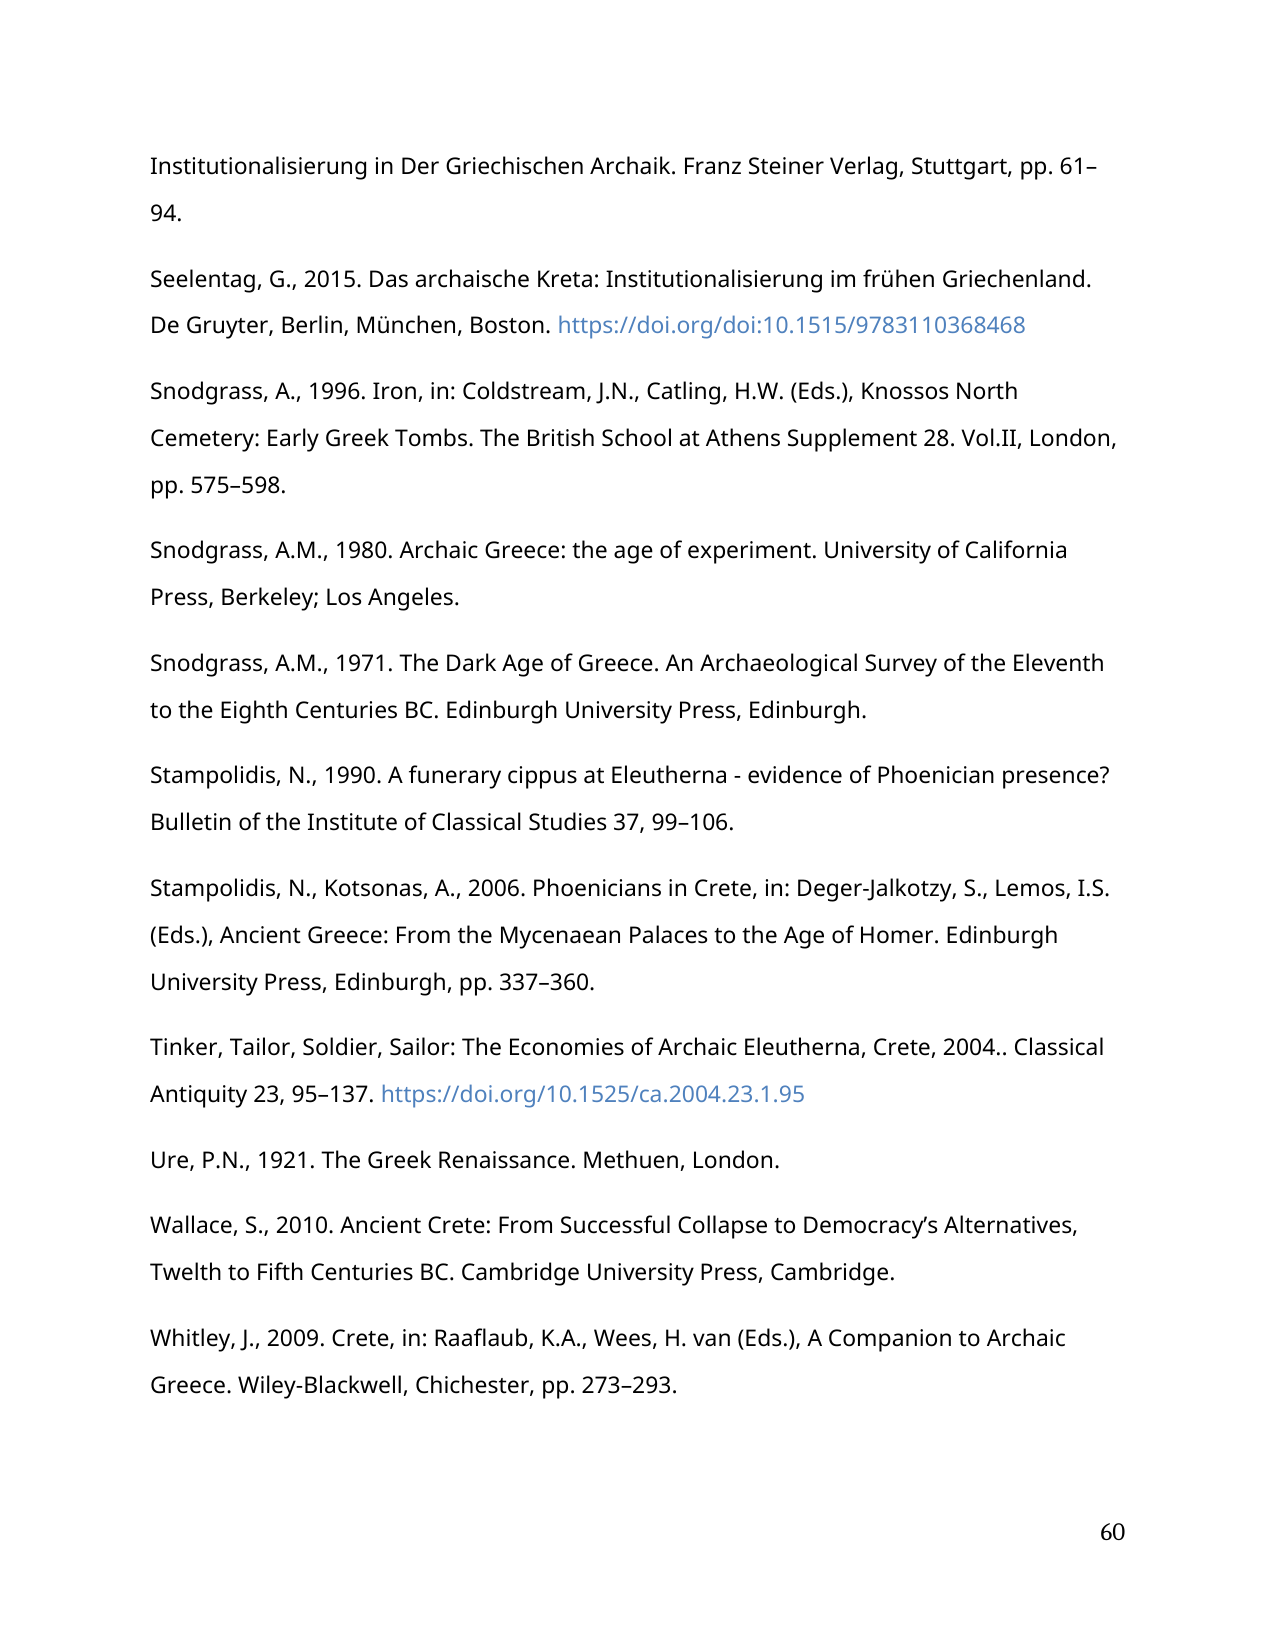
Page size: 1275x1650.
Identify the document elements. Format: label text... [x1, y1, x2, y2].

text Stampolidis, N., 1990. A funerary cippus at Eleutherna - evidence of Phoenician presence? Bulletin of the Institute of Classical Studies 37, 99–106. [150, 759, 1125, 837]
text Tinker, Tailor, Soldier, Sailor: The Economies of Archaic Eleutherna, Crete, 2004.. Classical Antiquity 23, 95–137. https://doi.org/10.1525/ca.2004.23.1.95 [150, 1031, 1125, 1109]
text Seelentag, G., 2015. Das archaische Kreta: Institutionalisierung im frühen Griechenland. De Gruyter, Berlin, München, Boston. https://doi.org/doi:10.1515/9783110368468 [150, 262, 1125, 341]
text Ure, P.N., 1921. The Greek Renaissance. Methuen, London. [150, 1144, 1125, 1175]
text Wallace, S., 2010. Ancient Crete: From Successful Collapse to Democracy’s Alternatives, Twelth to Fifth Centuries BC. Cambridge University Press, Cambridge. [150, 1209, 1125, 1287]
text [150, 150, 1125, 228]
text Whitley, J., 2009. Crete, in: Raaflaub, K.A., Wees, H. van (Eds.), A Companion to Archaic Greece. Wiley-Blackwell, Chichester, pp. 273–293. [150, 1322, 1125, 1400]
text Snodgrass, A.M., 1971. The Dark Age of Greece. An Archaeological Survey of the Eleventh to the Eighth Centuries BC. Edinburgh University Press, Edinburgh. [150, 647, 1125, 725]
text Stampolidis, N., Kotsonas, A., 2006. Phoenicians in Crete, in: Deger-Jalkotzy, S., Lemos, I.S. (Eds.), Ancient Greece: From the Mycenaean Palaces to the Age of Homer. Edinburgh University Press, Edinburgh, pp. 337–360. [150, 872, 1125, 997]
text Snodgrass, A., 1996. Iron, in: Coldstream, J.N., Catling, H.W. (Eds.), Knossos North Cemetery: Early Greek Tombs. The British School at Athens Supplement 28. Vol.II, London, pp. 575–598. [150, 375, 1125, 500]
text Snodgrass, A.M., 1980. Archaic Greece: the age of experiment. University of California Press, Berkeley; Los Angeles. [150, 534, 1125, 612]
